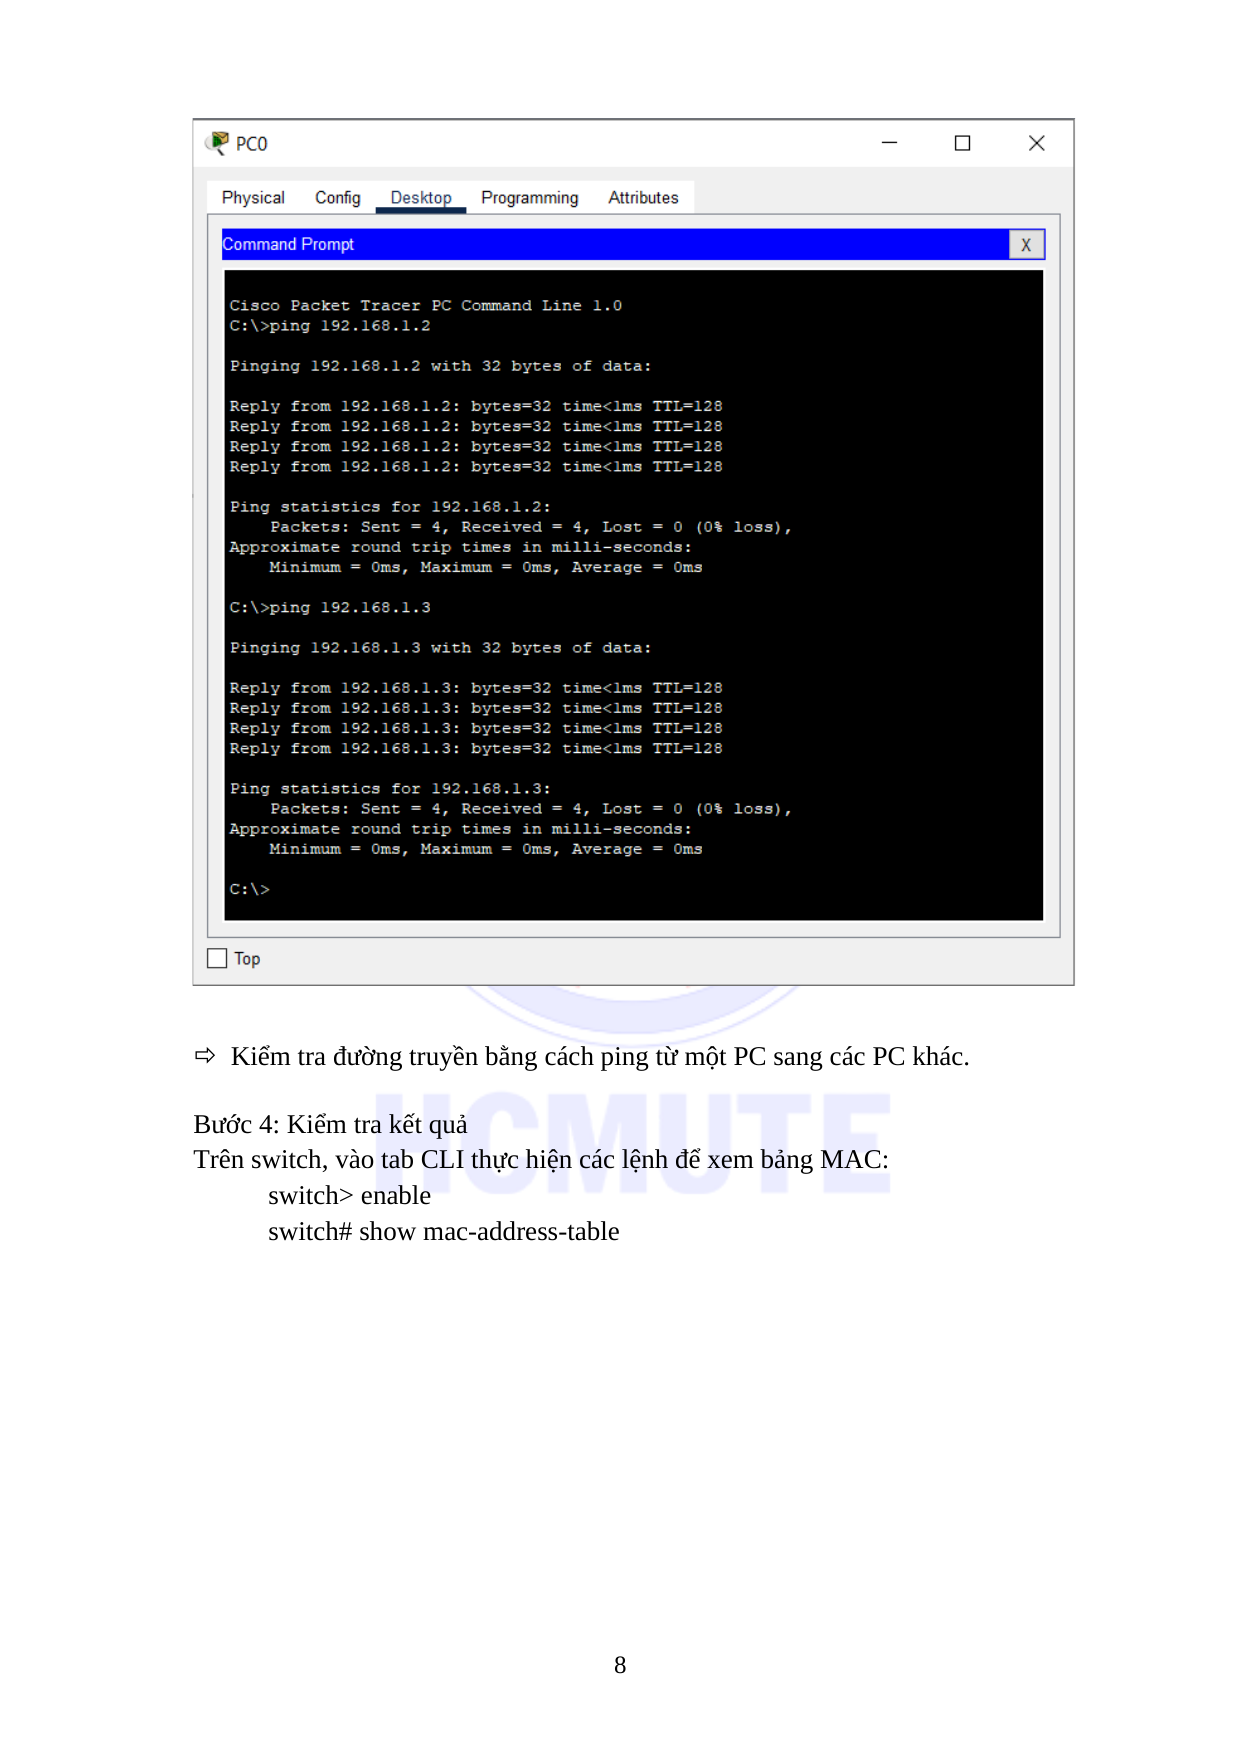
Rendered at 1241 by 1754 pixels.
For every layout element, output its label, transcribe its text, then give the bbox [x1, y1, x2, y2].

list Trên switch, vào tab CLI thực hiện các lệnh để xem bảng MAC: [193, 1143, 1122, 1174]
list Kiểm tra đường truyền bằng cách ping từ một PC sang các PC khác. [193, 1040, 1122, 1072]
list Bước 4: Kiểm tra kết quả [193, 1108, 1122, 1139]
picture [192, 118, 1075, 986]
list switch> enable [193, 1179, 1122, 1210]
list switch# show mac-address-table [193, 1215, 1122, 1246]
